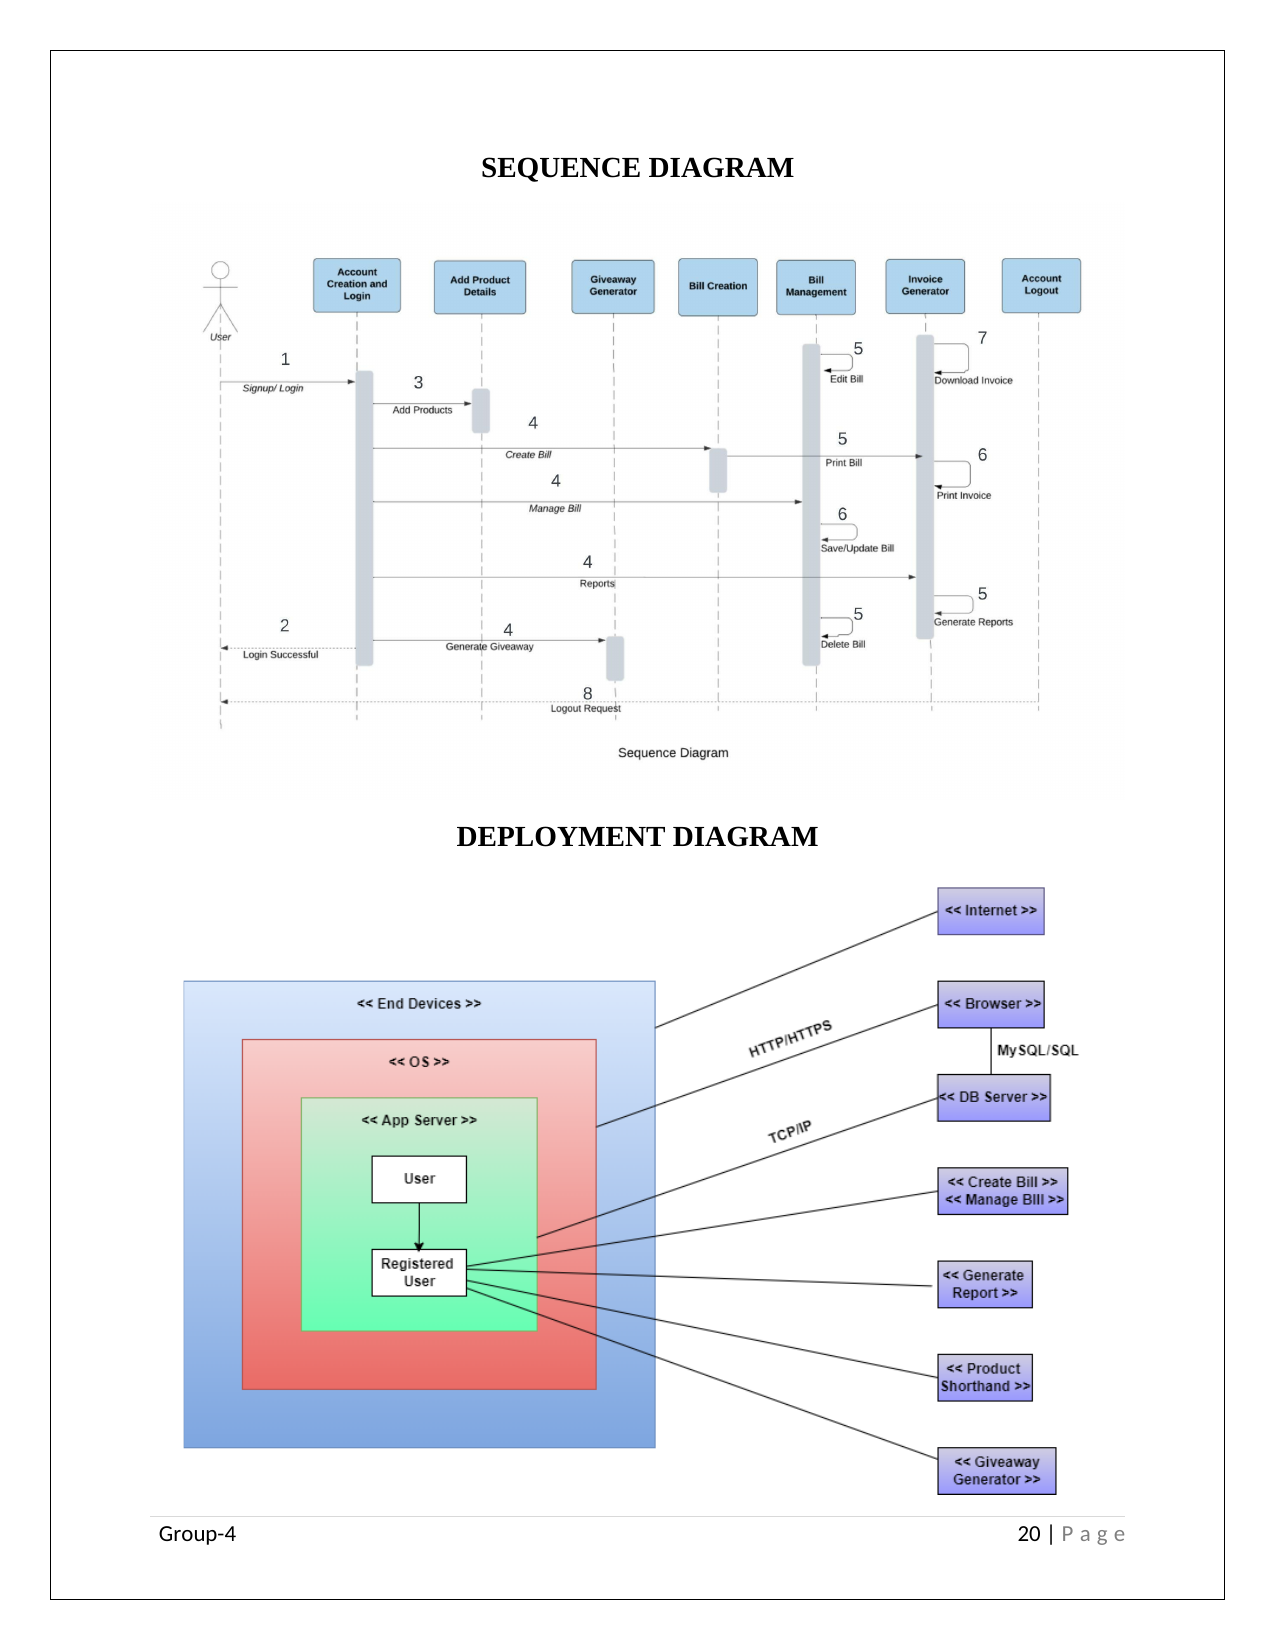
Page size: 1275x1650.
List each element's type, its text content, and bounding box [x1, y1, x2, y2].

picture [183, 871, 1092, 1495]
text SEQUENCE DIAGRAM [150, 150, 1125, 183]
text DEPLOYMENT DIAGRAM [150, 819, 1125, 852]
picture [150, 202, 1125, 800]
